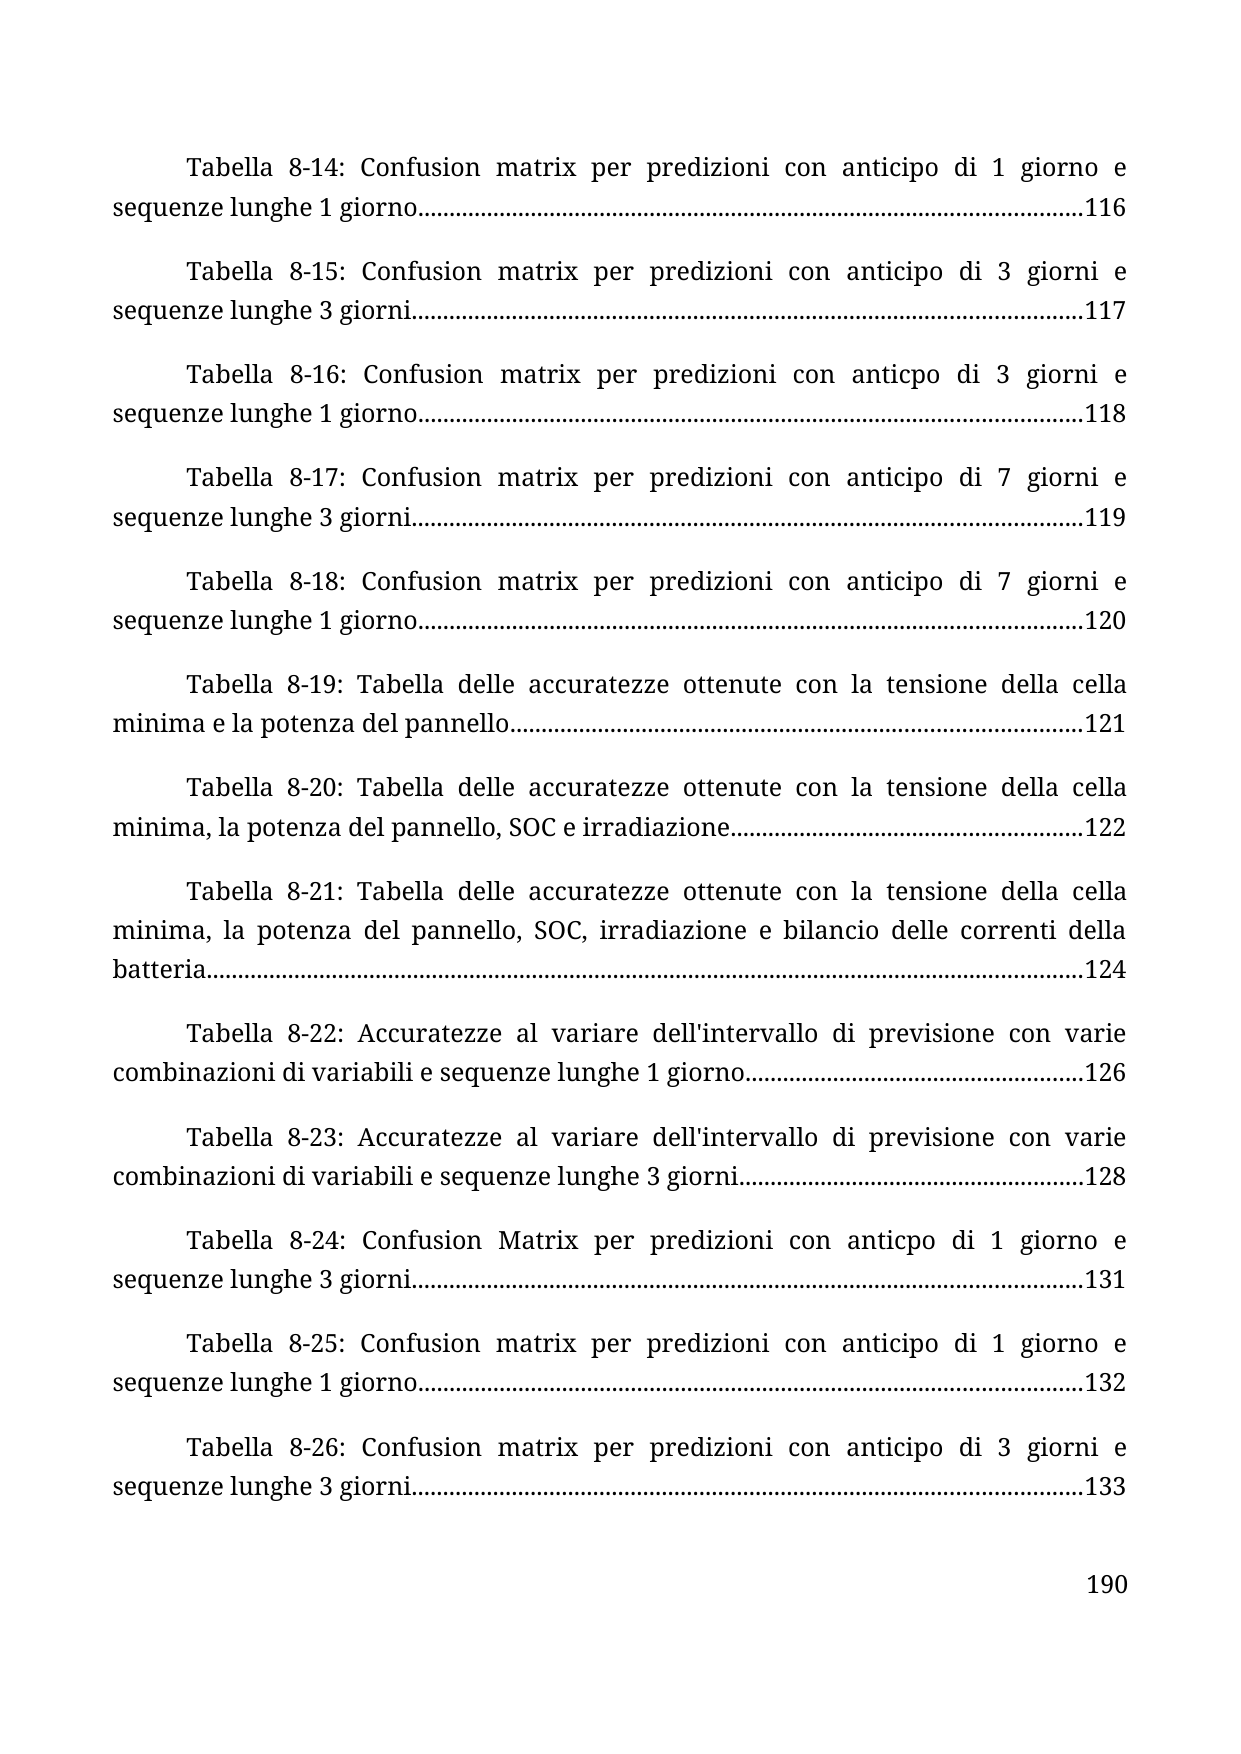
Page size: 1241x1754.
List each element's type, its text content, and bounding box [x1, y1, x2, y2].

text Tabella 8-15: Confusion matrix per predizioni con anticipo di 3 giorni e sequenze lunghe 3 giorni 117 [112, 253, 1128, 327]
text Tabella 8-24: Confusion Matrix per predizioni con anticpo di 1 giorno e sequenze lunghe 3 giorni 131 [112, 1222, 1128, 1296]
text Tabella 8-14: Confusion matrix per predizioni con anticipo di 1 giorno e sequenze lunghe 1 giorno 116 [112, 150, 1128, 223]
text Tabella 8-16: Confusion matrix per predizioni con anticpo di 3 giorni e sequenze lunghe 1 giorno 118 [112, 357, 1128, 430]
text Tabella 8-17: Confusion matrix per predizioni con anticipo di 7 giorni e sequenze lunghe 3 giorni 119 [112, 460, 1128, 533]
text Tabella 8-18: Confusion matrix per predizioni con anticipo di 7 giorni e sequenze lunghe 1 giorno 120 [112, 563, 1128, 637]
text Tabella 8-26: Confusion matrix per predizioni con anticipo di 3 giorni e sequenze lunghe 3 giorni 133 [112, 1429, 1128, 1502]
text Tabella 8-22: Accuratezze al variare dell'intervallo di previsione con varie combinazioni di variabili e sequenze lunghe 1 giorno 126 [112, 1016, 1128, 1089]
text Tabella 8-23: Accuratezze al variare dell'intervallo di previsione con varie combinazioni di variabili e sequenze lunghe 3 giorni 128 [112, 1119, 1128, 1192]
text Tabella 8-25: Confusion matrix per predizioni con anticipo di 1 giorno e sequenze lunghe 1 giorno 132 [112, 1326, 1128, 1399]
text Tabella 8-19: Tabella delle accuratezze ottenute con la tensione della cella minima e la potenza del pannello 121 [112, 667, 1128, 740]
text Tabella 8-20: Tabella delle accuratezze ottenute con la tensione della cella minima, la potenza del pannello, SOC e irradiazione 122 [112, 770, 1128, 843]
text Tabella 8-21: Tabella delle accuratezze ottenute con la tensione della cella minima, la potenza del pannello, SOC, irradiazione e bilancio delle correnti della batteria 124 [112, 873, 1128, 986]
